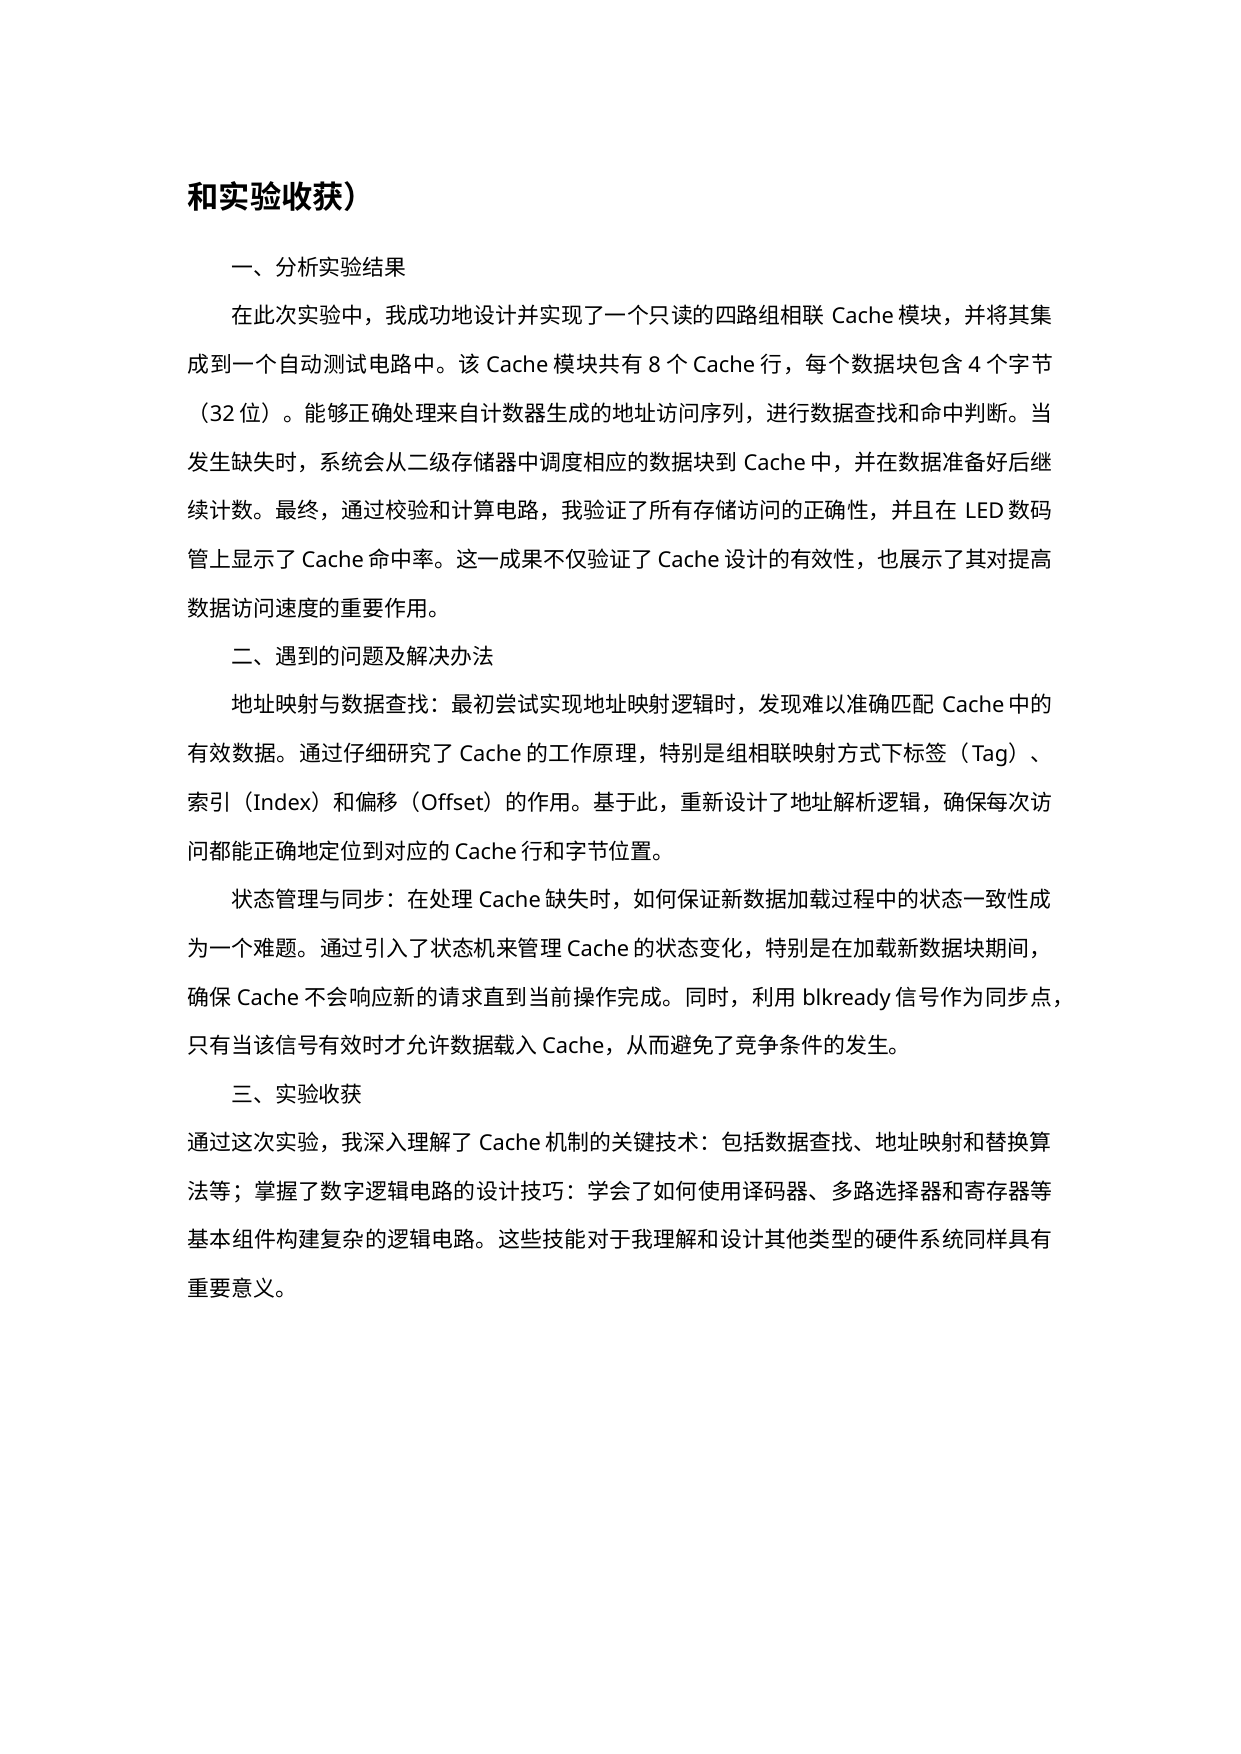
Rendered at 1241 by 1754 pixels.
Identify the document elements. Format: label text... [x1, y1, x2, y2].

list 一、分析实验结果 [187, 249, 1053, 282]
list 通过这次实验，我深入理解了Cache机制的关键技术：包括数据查找、地址映射和替换算法等；掌握了数字逻辑电路的设计技巧：学会了如何使用译码器、多路选择器和寄存器等基本组件构建复杂的逻辑电路。这些技能对于我理解和设计其他类型的硬件系统同样具有重要意义。 [187, 1124, 1053, 1303]
list 三、实验收获 [187, 1076, 1053, 1109]
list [187, 162, 1053, 227]
list 在此次实验中，我成功地设计并实现了一个只读的四路组相联Cache模块，并将其集成到一个自动测试电路中。该Cache模块共有8个Cache行，每个数据块包含4个字节（32位）。能够正确处理来自计数器生成的地址访问序列，进行数据查找和命中判断。当发生缺失时，系统会从二级存储器中调度相应的数据块到Cache中，并在数据准备好后继续计数。最终，通过校验和计算电路，我验证了所有存储访问的正确性，并且在LED数码管上显示了Cache命中率。这一成果不仅验证了Cache设计的有效性，也展示了其对提高数据访问速度的重要作用。 [187, 298, 1053, 623]
list 地址映射与数据查找：最初尝试实现地址映射逻辑时，发现难以准确匹配Cache中的有效数据。通过仔细研究了Cache的工作原理，特别是组相联映射方式下标签（Tag）、索引（Index）和偏移（Offset）的作用。基于此，重新设计了地址解析逻辑，确保每次访问都能正确地定位到对应的Cache行和字节位置。 [187, 687, 1053, 866]
list 状态管理与同步：在处理Cache缺失时，如何保证新数据加载过程中的状态一致性成为一个难题。通过引入了状态机来管理Cache的状态变化，特别是在加载新数据块期间，确保Cache不会响应新的请求直到当前操作完成。同时，利用blkready信号作为同步点，只有当该信号有效时才允许数据载入Cache，从而避免了竞争条件的发生。 [187, 882, 1053, 1060]
list 二、遇到的问题及解决办法 [187, 639, 1053, 671]
